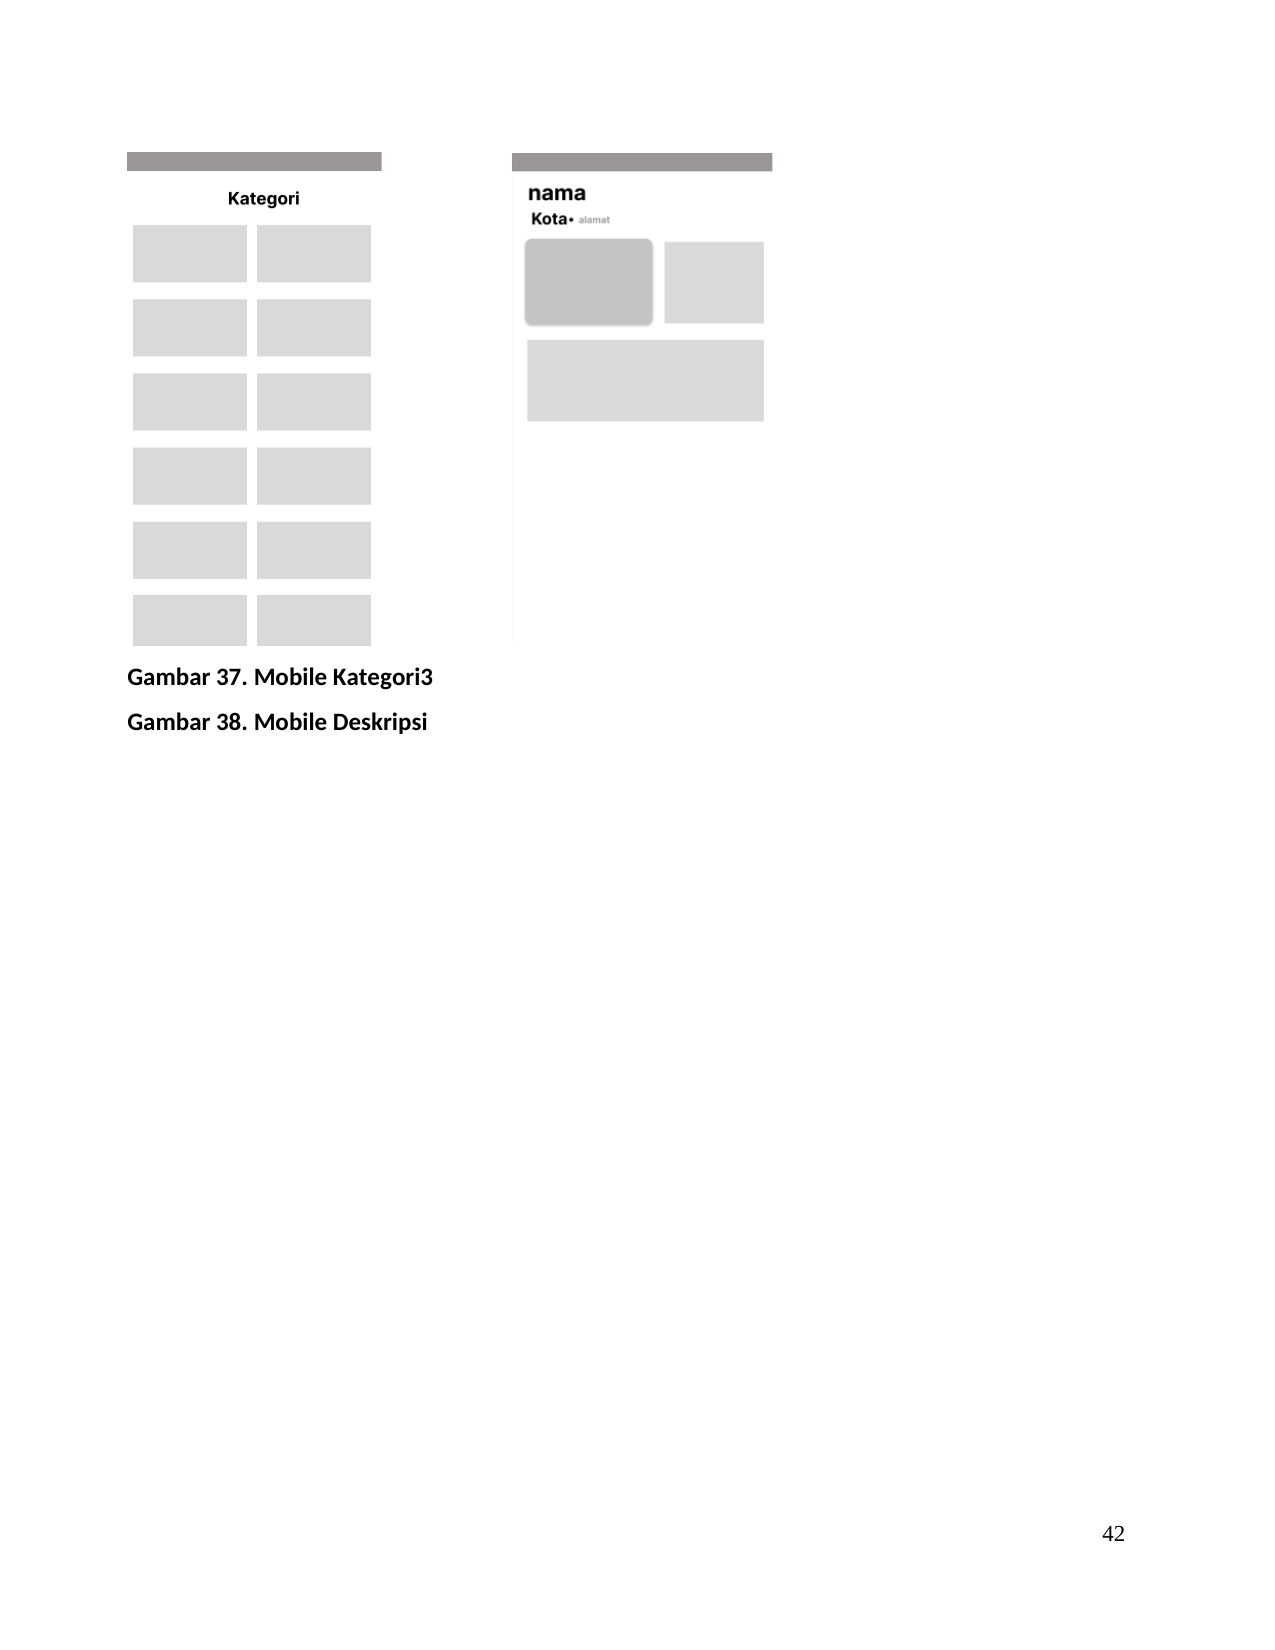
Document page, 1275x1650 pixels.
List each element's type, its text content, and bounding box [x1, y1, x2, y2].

picture [512, 153, 773, 646]
text Gambar 38. Mobile Deskripsi [127, 706, 781, 737]
text Gambar 37. Mobile Kategori3 [127, 661, 781, 691]
picture [127, 152, 382, 646]
